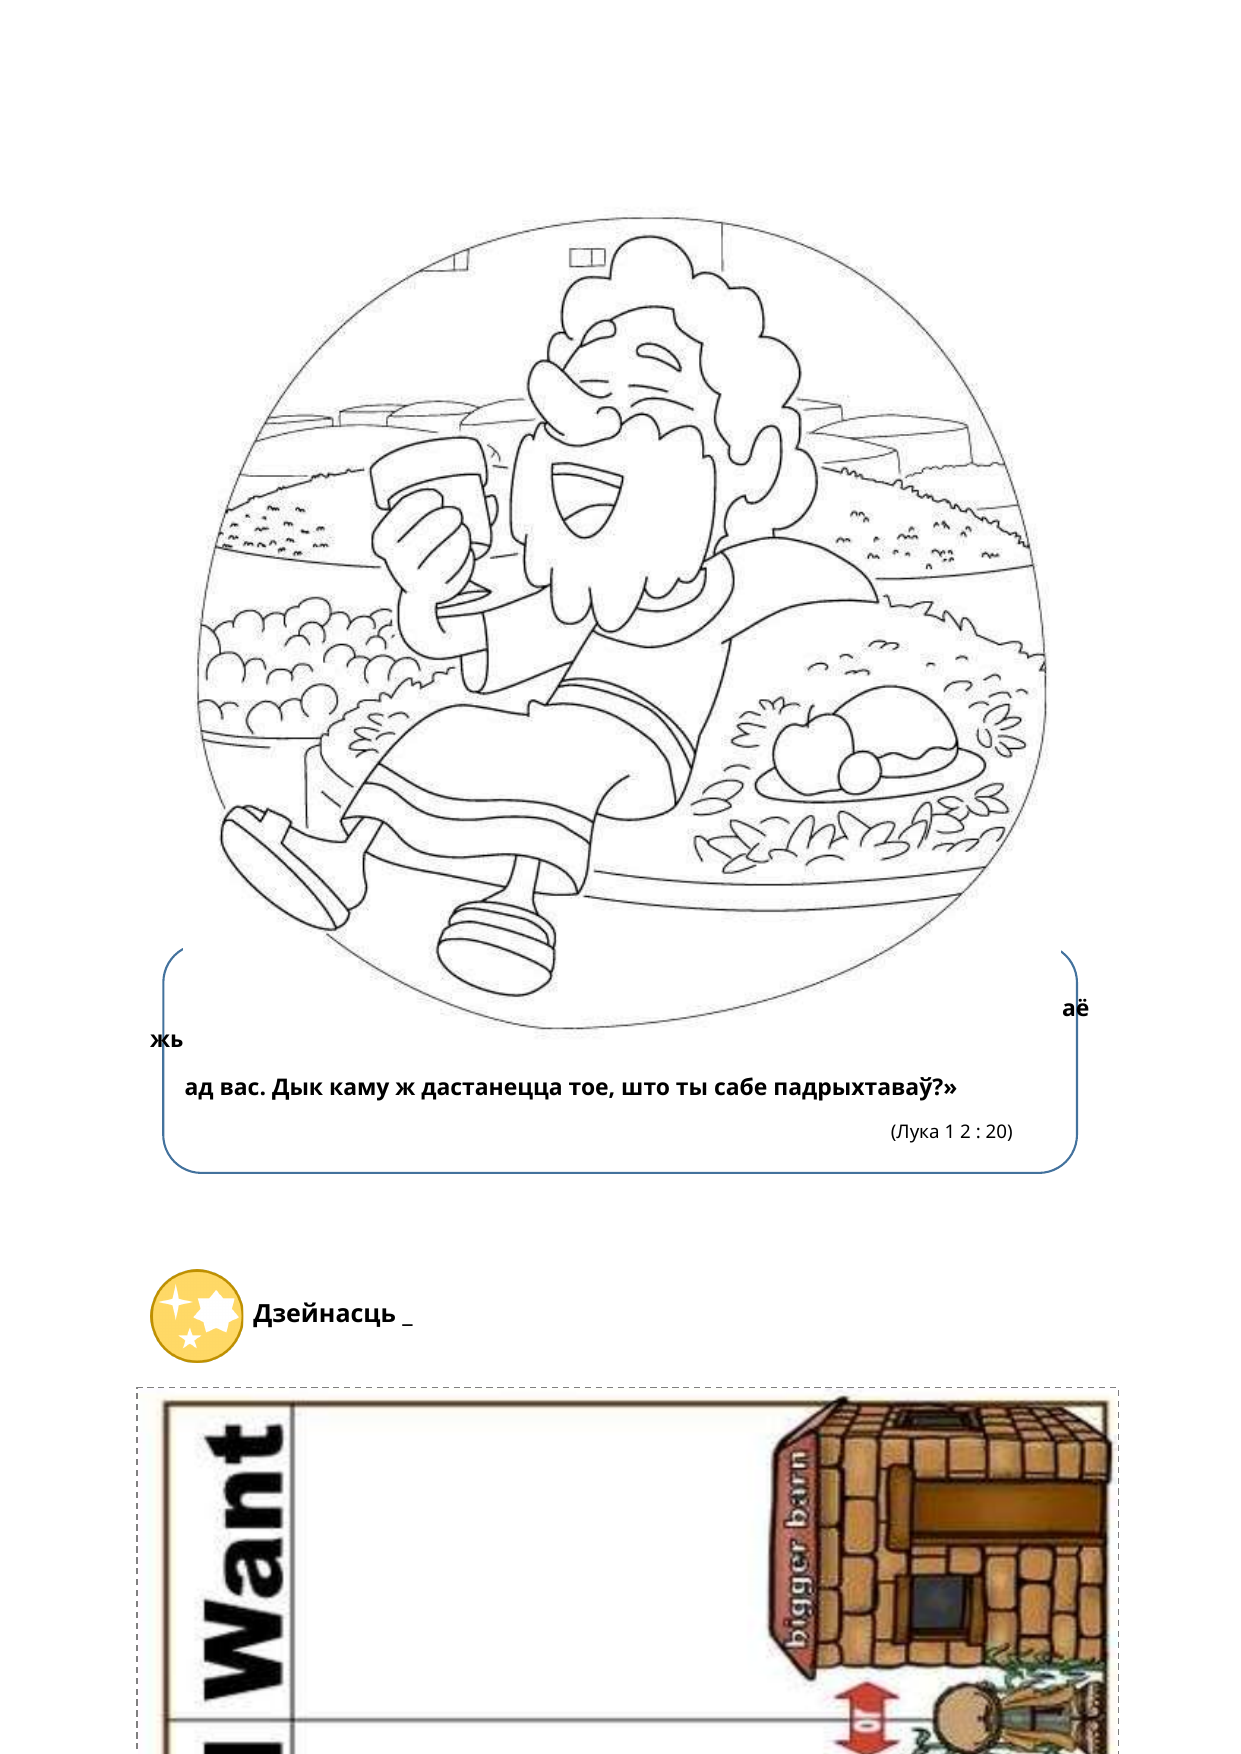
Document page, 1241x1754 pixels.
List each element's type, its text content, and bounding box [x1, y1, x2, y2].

text (Лука 1 2 : 20) [150, 1119, 1090, 1144]
picture [183, 184, 1061, 1063]
picture [150, 1269, 244, 1363]
picture [139, 1388, 1118, 1754]
text ад вас. Дык каму ж дастанецца тое, што ты сабе падрыхтаваў?» [150, 1071, 1090, 1102]
text Дзейнасць _ [244, 1296, 1090, 1329]
